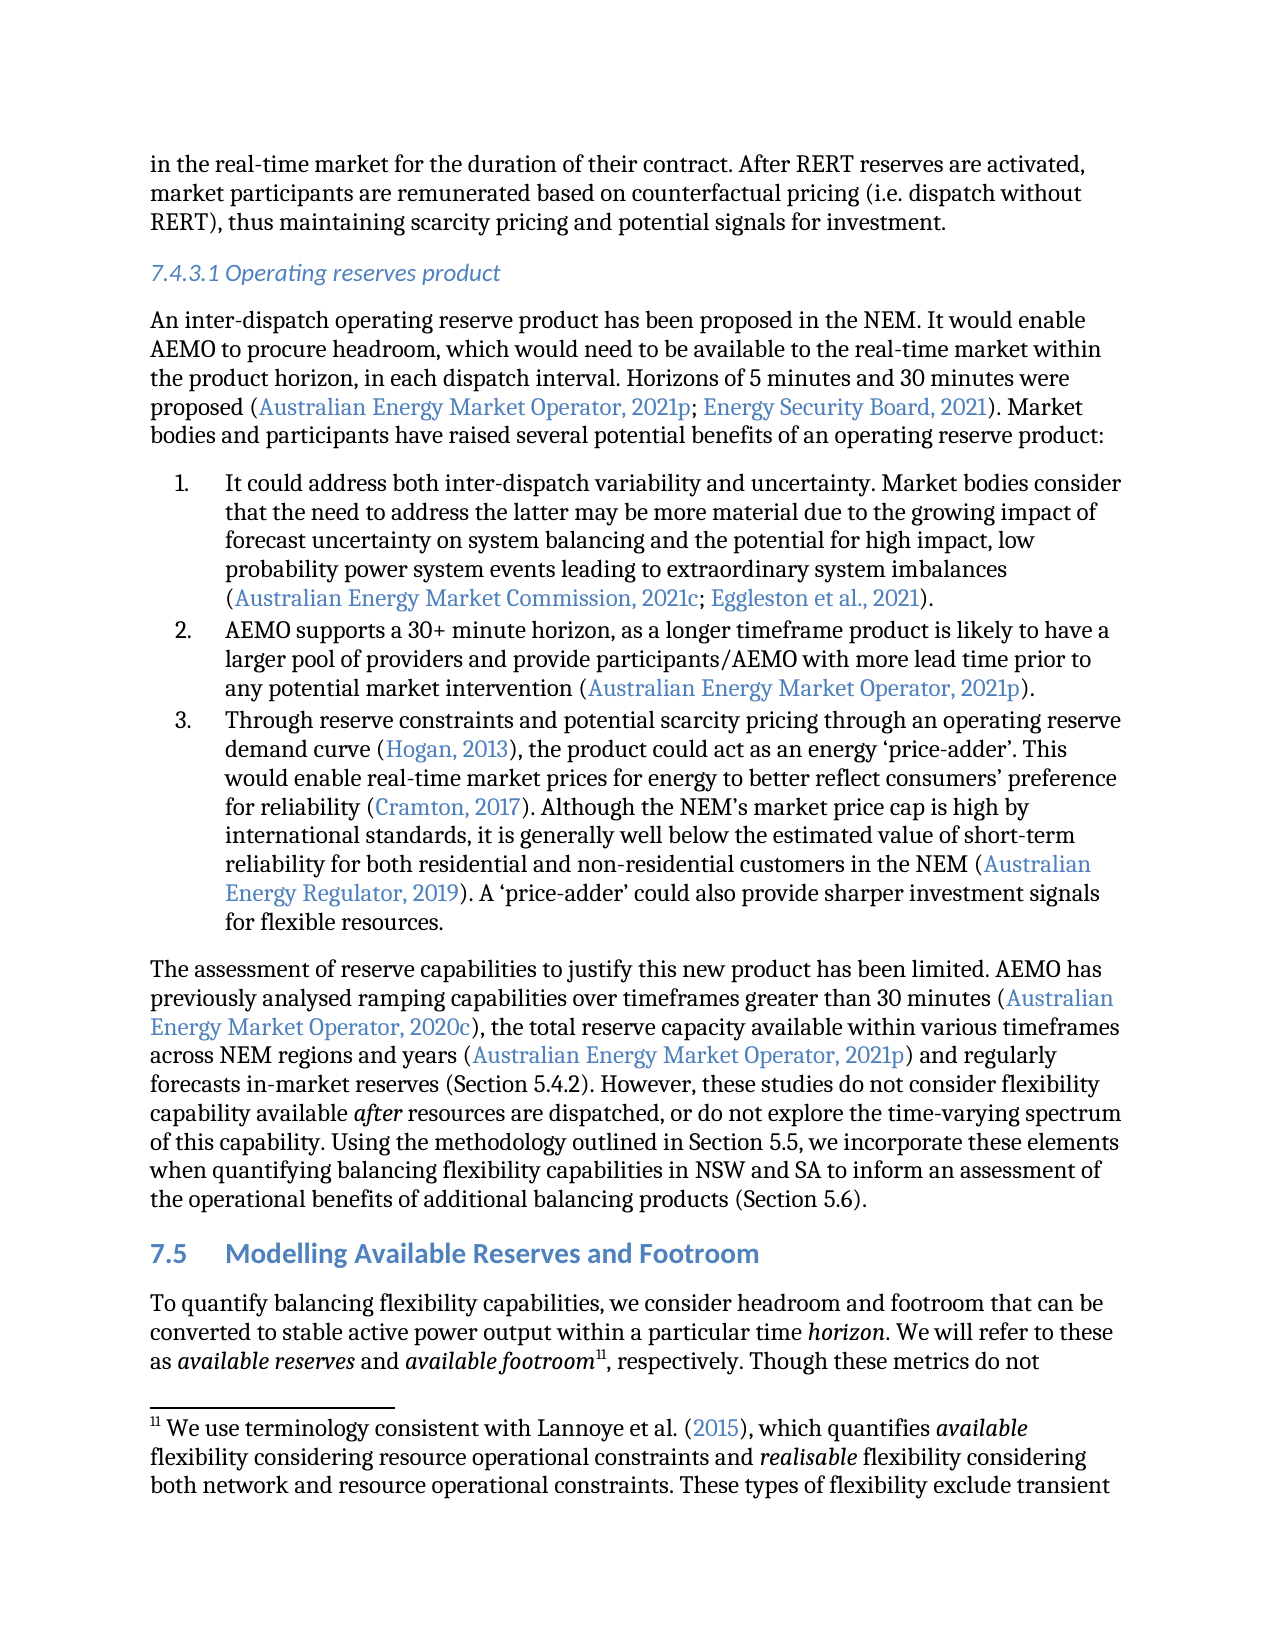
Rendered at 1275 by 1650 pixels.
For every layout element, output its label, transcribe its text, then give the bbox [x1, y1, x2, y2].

text An inter-dispatch operating reserve product has been proposed in the NEM. It would enable AEMO to procure headroom, which would need to be available to the real-time market within the product horizon, in each dispatch interval. Horizons of 5 minutes and 30 minutes were proposed (Australian Energy Market Operator, 2021p; Energy Security Board, 2021). Market bodies and participants have raised several potential benefits of an operating reserve product: [150, 306, 1125, 450]
subtitle 7.4.3.1 Operating reserves product [150, 257, 1125, 288]
list It could address both inter-dispatch variability and uncertainty. Market bodies consider that the need to address the latter may be more material due to the growing impact of forecast uncertainty on system balancing and the potential for high impact, low probability power system events leading to extraordinary system imbalances (Australian Energy Market Commission, 2021c; Eggleston et al., 2021). [175, 469, 1125, 613]
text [150, 1289, 1125, 1375]
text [150, 150, 1125, 236]
subtitle 7.5 Modelling Available Reserves and Footroom [150, 1235, 1125, 1270]
list AEMO supports a 30+ minute horizon, as a longer timeframe product is likely to have a larger pool of providers and provide participants/AEMO with more lead time prior to any potential market intervention (Australian Energy Market Operator, 2021p). [175, 616, 1125, 703]
list Through reserve constraints and potential scarcity pricing through an operating reserve demand curve (Hogan, 2013), the product could act as an energy ‘price-adder’. This would enable real-time market prices for energy to better reflect consumers’ preference for reliability (Cramton, 2017). Although the NEM’s market price cap is high by international standards, it is generally well below the estimated value of short-term reliability for both residential and non-residential customers in the NEM (Australian Energy Regulator, 2019). A ‘price-adder’ could also provide sharper investment signals for flexible resources. [175, 706, 1125, 936]
text The assessment of reserve capabilities to justify this new product has been limited. AEMO has previously analysed ramping capabilities over timeframes greater than 30 minutes (Australian Energy Market Operator, 2020c), the total reserve capacity available within various timeframes across NEM regions and years (Australian Energy Market Operator, 2021p) and regularly forecasts in-market reserves (Section 5.4.2). However, these studies do not consider flexibility capability available after resources are dispatched, or do not explore the time-varying spectrum of this capability. Using the methodology outlined in Section 5.5, we incorporate these elements when quantifying balancing flexibility capabilities in NSW and SA to inform an assessment of the operational benefits of additional balancing products (Section 5.6). [150, 955, 1125, 1214]
